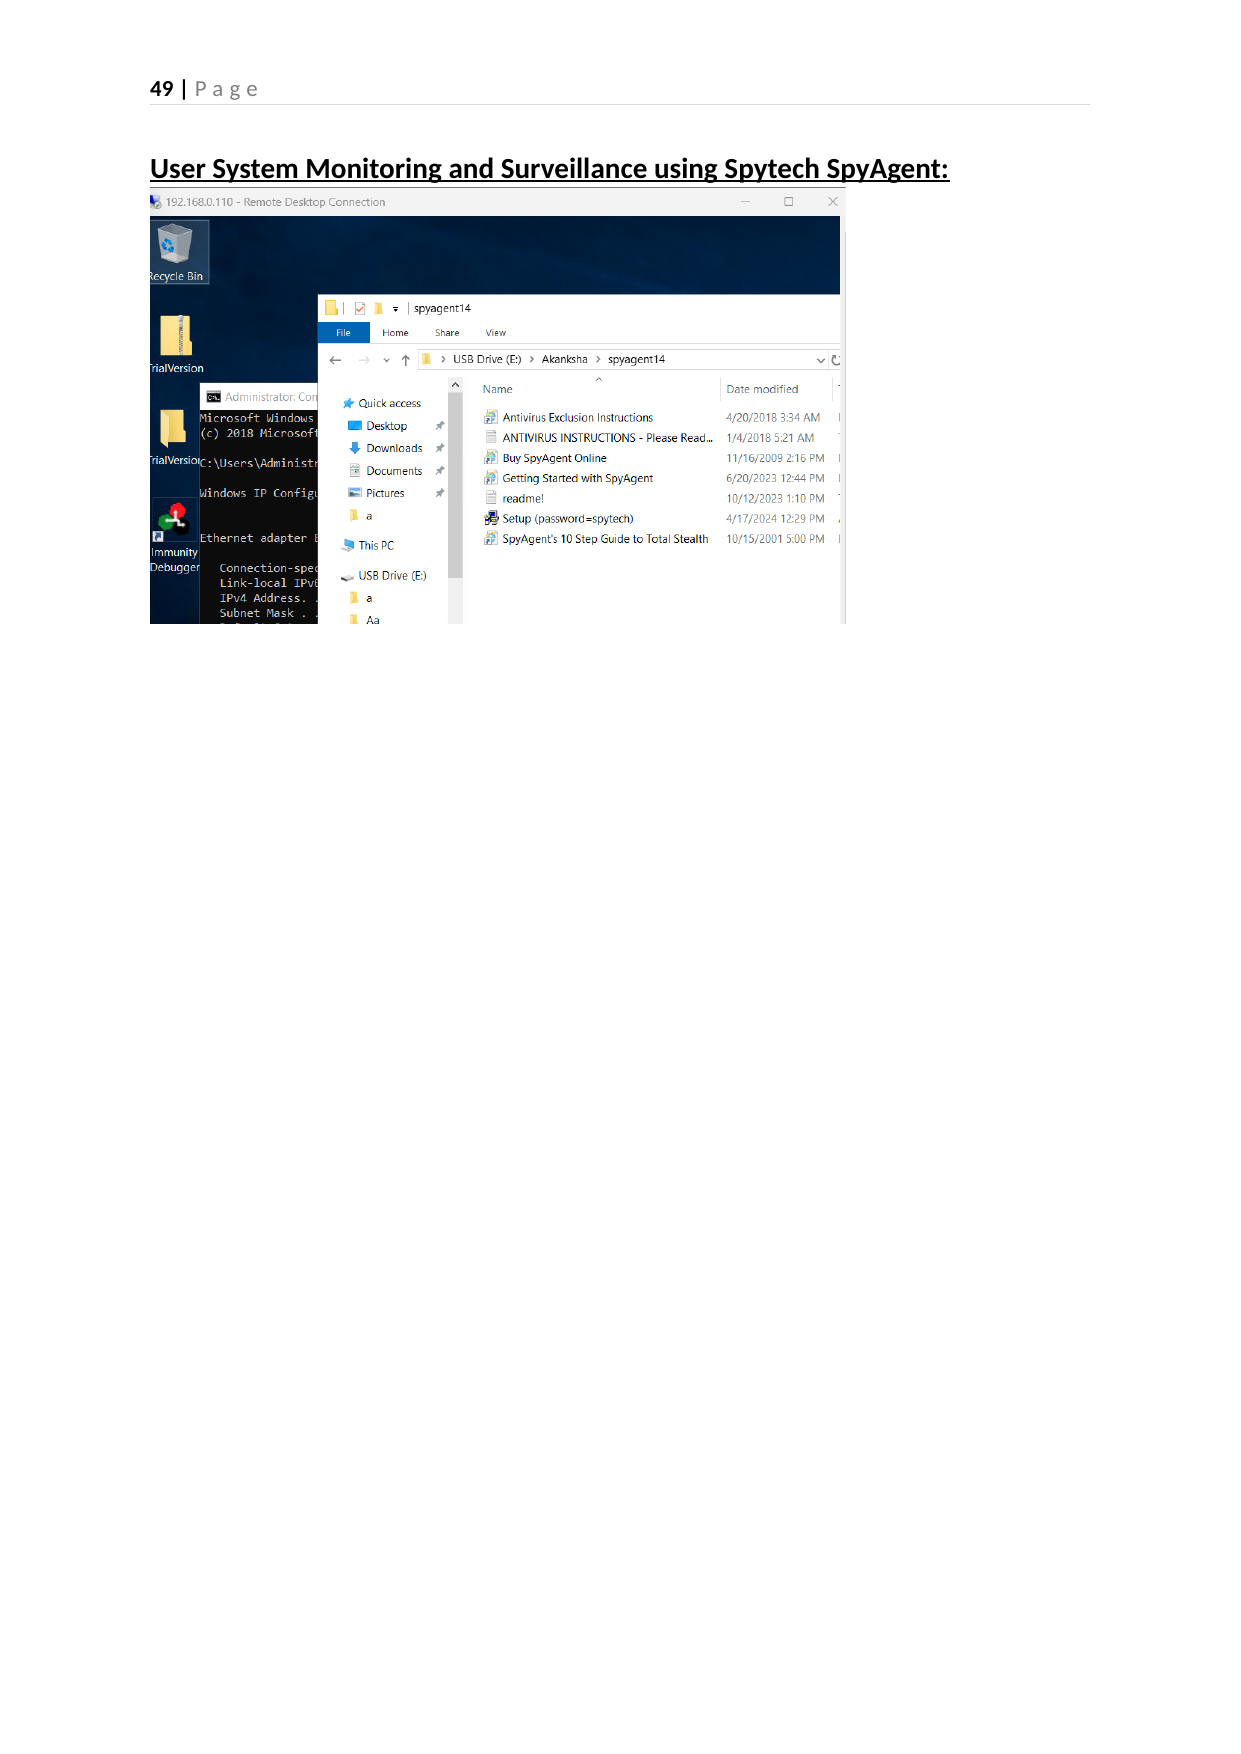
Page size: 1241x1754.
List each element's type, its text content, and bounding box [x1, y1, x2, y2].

picture [150, 187, 846, 624]
